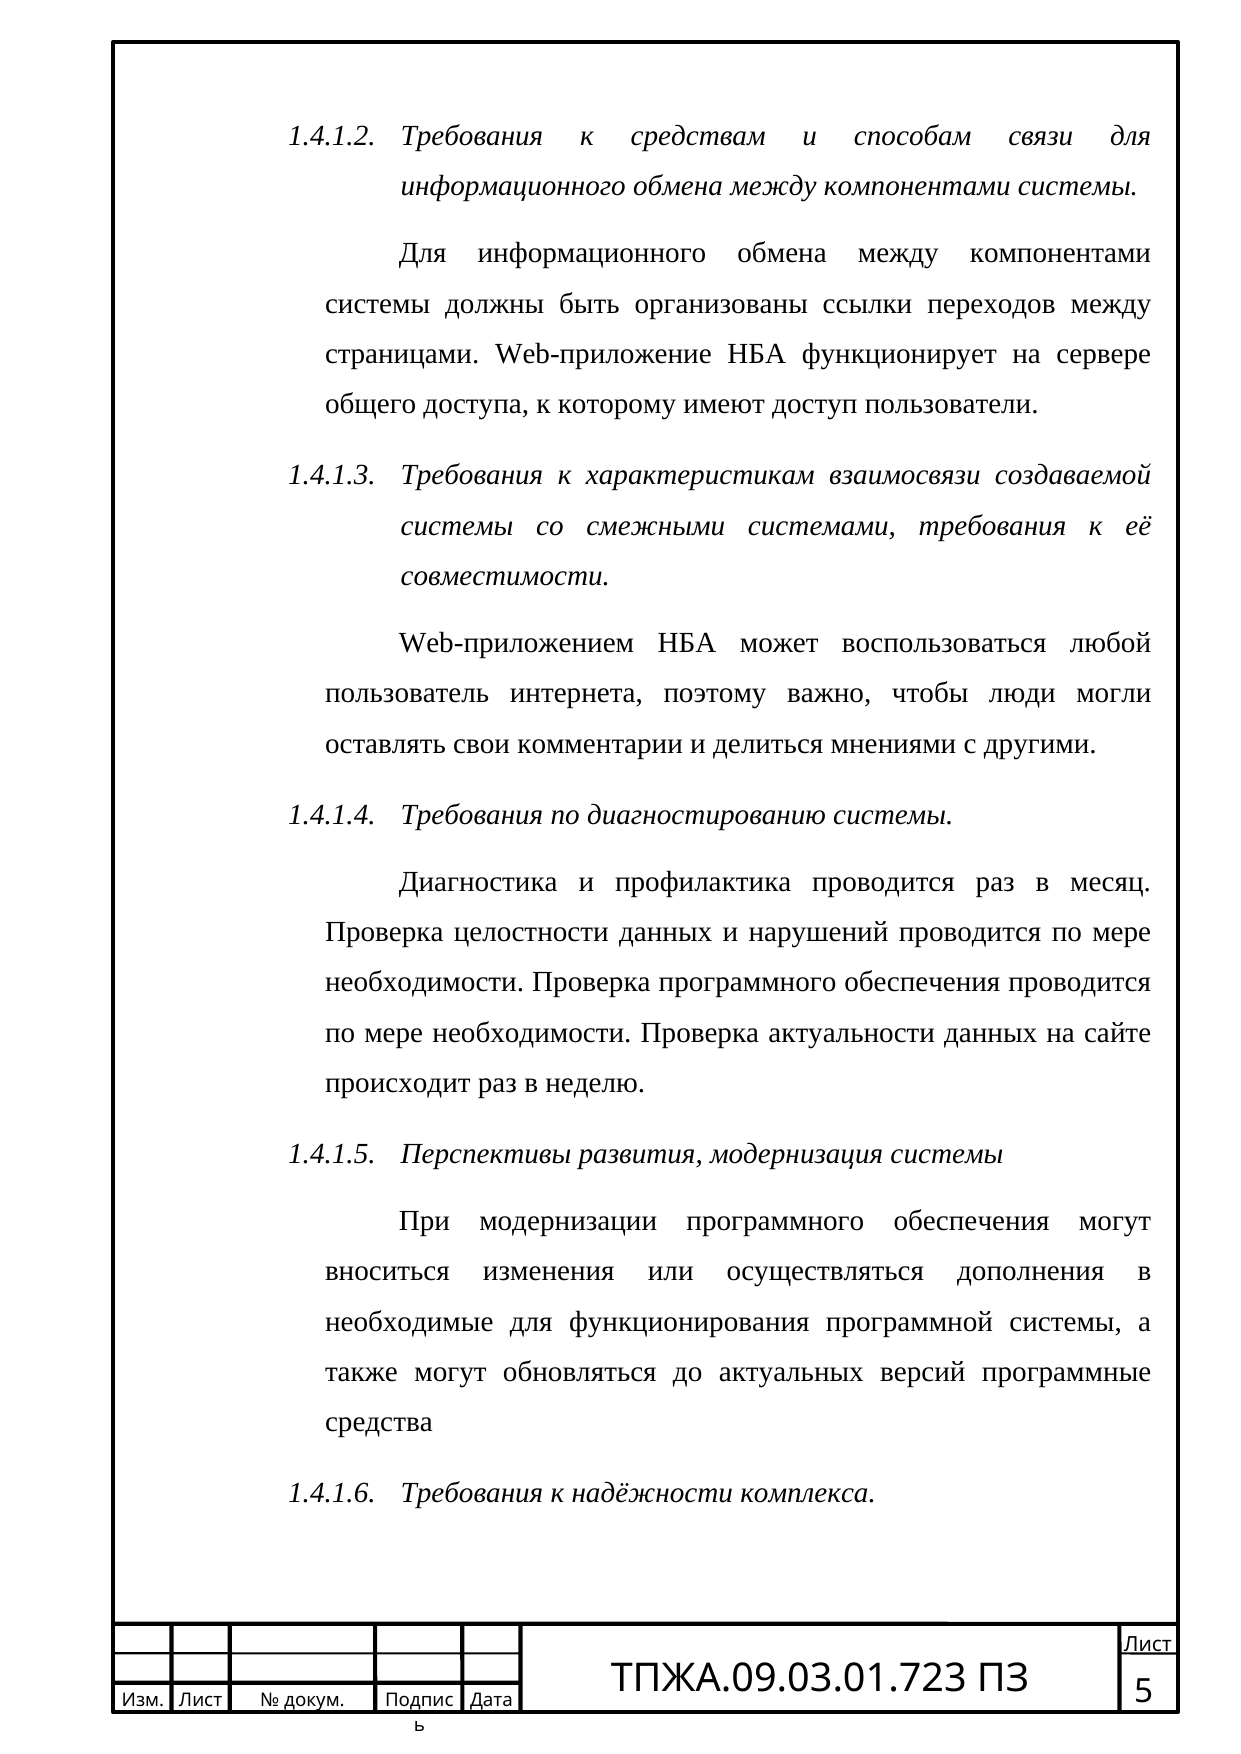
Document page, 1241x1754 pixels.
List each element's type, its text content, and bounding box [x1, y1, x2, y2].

list Требования по диагностированию системы. [288, 797, 1152, 830]
list Требования к средствам и способам связи для информационного обмена между компонентами системы. [288, 118, 1152, 202]
text При модернизации программного обеспечения могут вноситься изменения или осуществляться дополнения в необходимые для функционирования программной системы, а также могут обновляться до актуальных версий программные средства [325, 1203, 1152, 1438]
list Перспективы развития, модернизация системы [288, 1136, 1152, 1170]
text Web-приложением НБА может воспользоваться любой пользователь интернета, поэтому важно, чтобы люди могли оставлять свои комментарии и делиться мнениями с другими. [325, 625, 1152, 759]
text Диагностика и профилактика проводится раз в месяц. Проверка целостности данных и нарушений проводится по мере необходимости. Проверка программного обеспечения проводится по мере необходимости. Проверка актуальности данных на сайте происходит раз в неделю. [325, 864, 1152, 1099]
list Требования к надёжности комплекса. [288, 1476, 1152, 1509]
list Требования к характеристикам взаимосвязи создаваемой системы со смежными системами, требования к её совместимости. [288, 457, 1152, 592]
text Для информационного обмена между компонентами системы должны быть организованы ссылки переходов между страницами. Web-приложение НБА функционирует на сервере общего доступа, к которому имеют доступ пользователи. [325, 235, 1152, 420]
